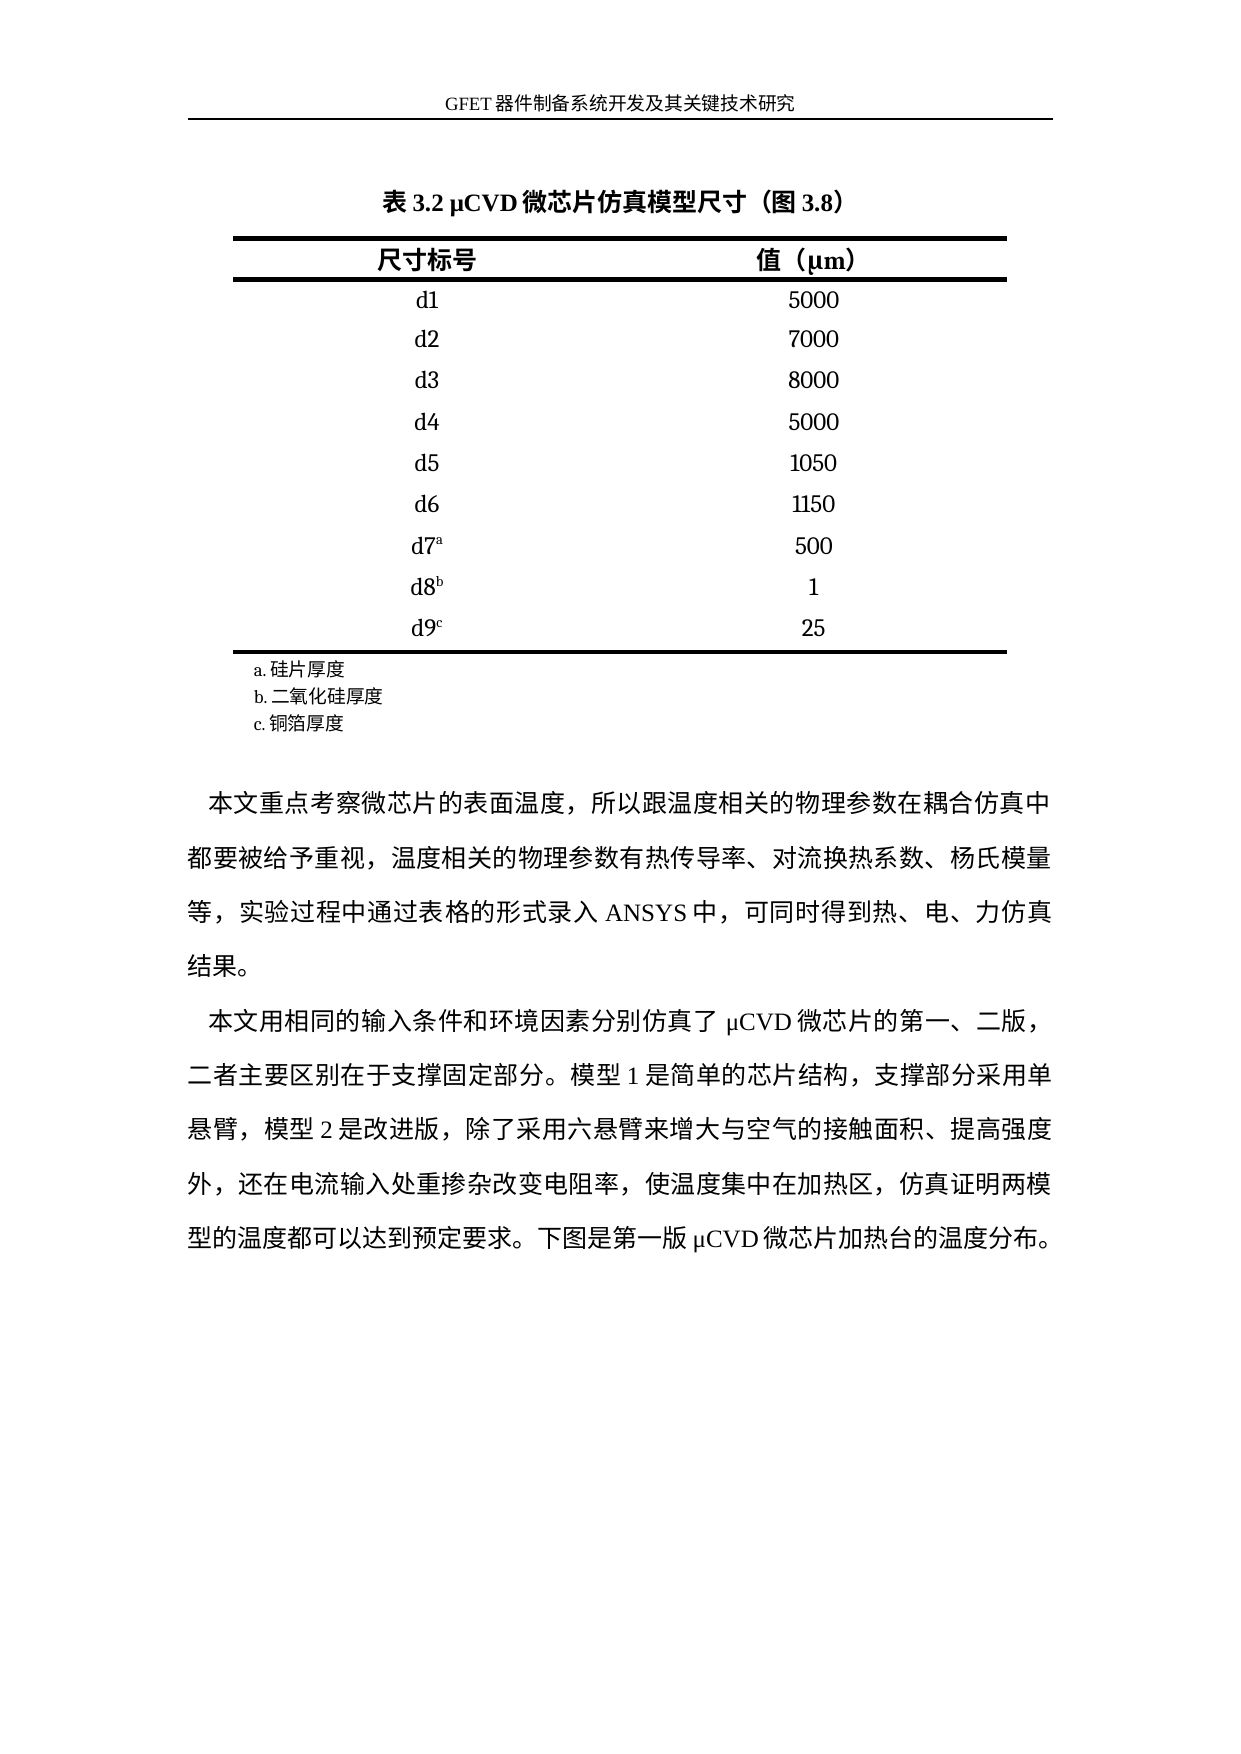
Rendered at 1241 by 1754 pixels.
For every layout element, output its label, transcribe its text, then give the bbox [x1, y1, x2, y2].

text 本文用相同的输入条件和环境因素分别仿真了μCVD微芯片的第一、二版，二者主要区别在于支撑固定部分。模型1是简单的芯片结构，支撑部分采用单悬臂，模型2是改进版，除了采用六悬臂来增大与空气的接触面积、提高强度外，还在电流输入处重掺杂改变电阻率，使温度集中在加热区，仿真证明两模型的温度都可以达到预定要求。下图是第一版μCVD微芯片加热台的温度分布。 [187, 1001, 1053, 1255]
text 本文重点考察微芯片的表面温度，所以跟温度相关的物理参数在耦合仿真中都要被给予重视，温度相关的物理参数有热传导率、对流换热系数、杨氏模量等，实验过程中通过表格的形式录入ANSYS中，可同时得到热、电、力仿真结果。 [187, 784, 1053, 983]
